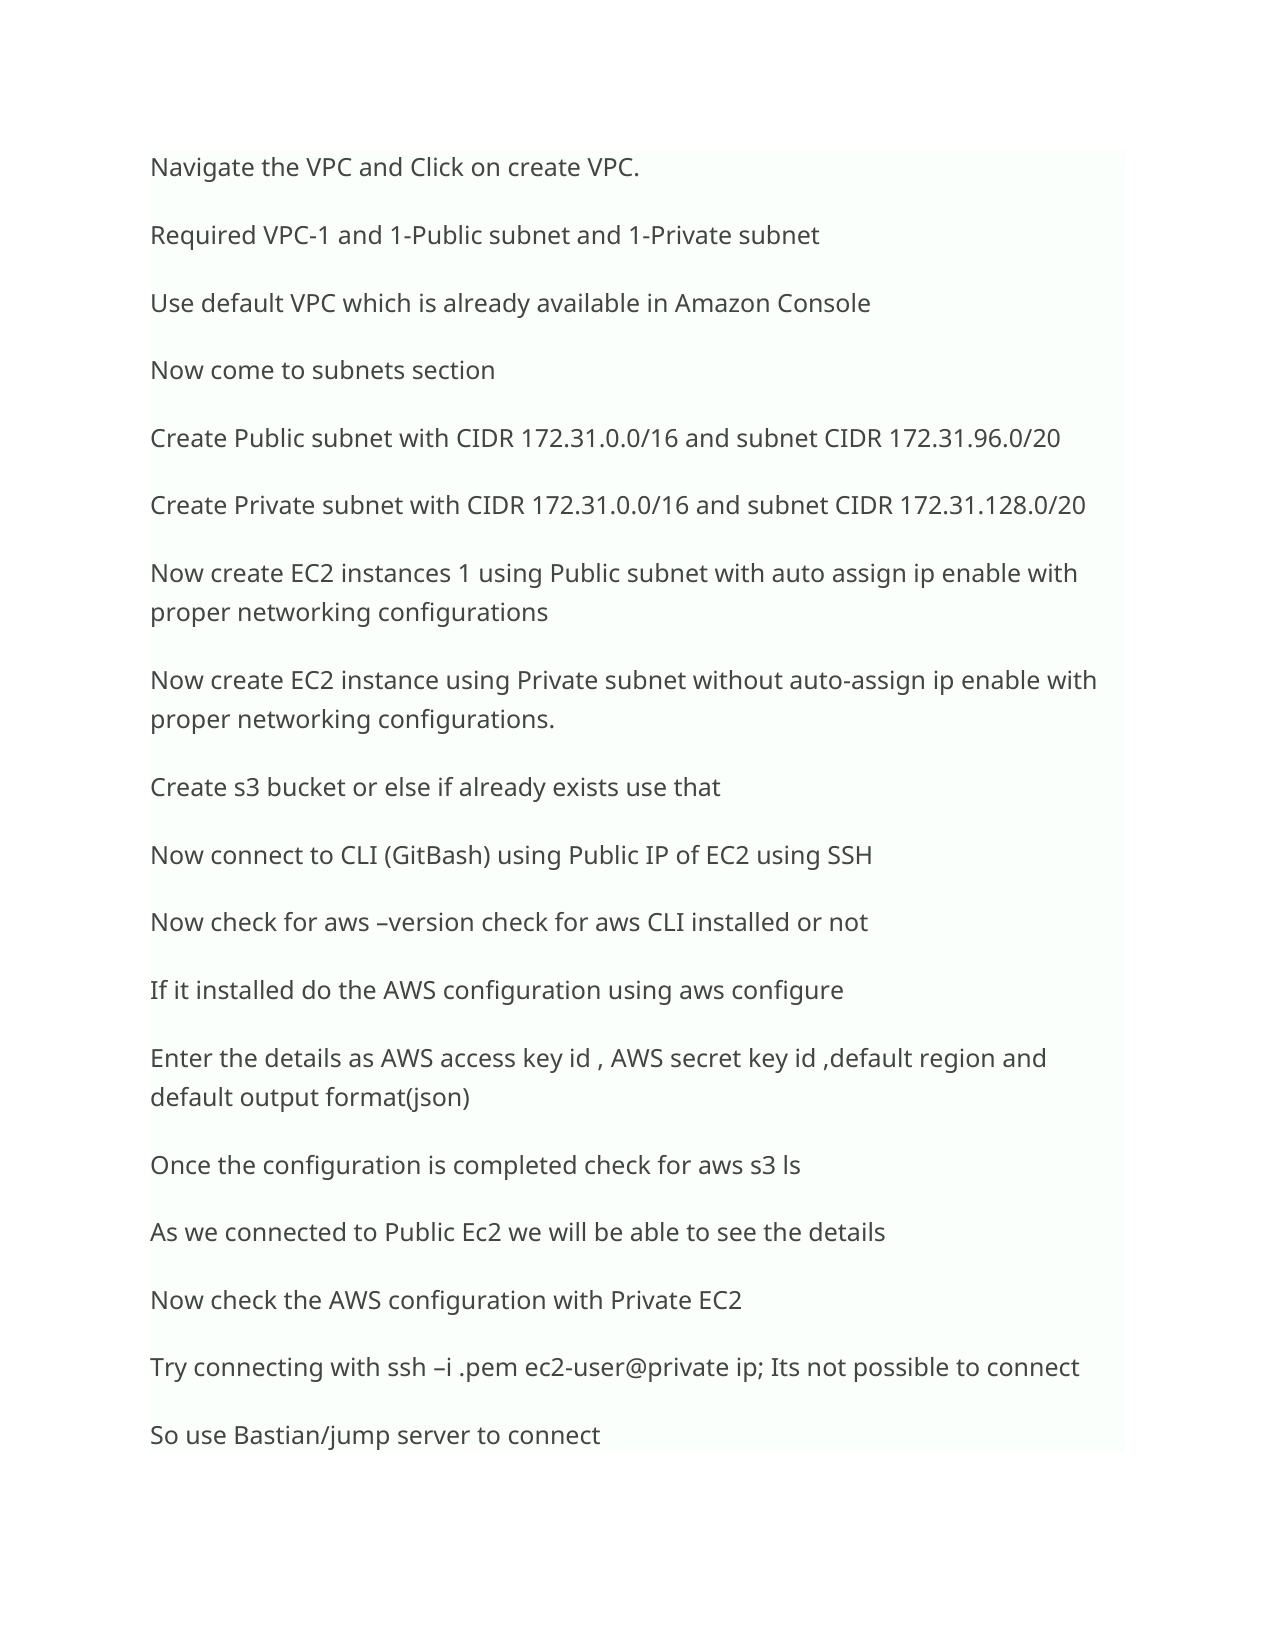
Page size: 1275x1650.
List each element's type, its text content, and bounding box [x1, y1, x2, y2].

text Now check the AWS configuration with Private EC2 [150, 1282, 1125, 1317]
text Create Public subnet with CIDR 172.31.0.0/16 and subnet CIDR 172.31.96.0/20 [150, 420, 1125, 454]
text Now create EC2 instances 1 using Public subnet with auto assign ip enable with proper networking configurations [150, 556, 1125, 629]
text Once the configuration is completed check for aws s3 ls [150, 1147, 1125, 1181]
text Now come to subnets section [150, 353, 1125, 387]
text Now create EC2 instance using Private subnet without auto-assign ip enable with proper networking configurations. [150, 663, 1125, 736]
text As we connected to Public Ec2 we will be able to see the details [150, 1215, 1125, 1249]
text Create s3 bucket or else if already exists use that [150, 770, 1125, 804]
text Required VPC-1 and 1-Public subnet and 1-Private subnet [150, 218, 1125, 252]
text So use Bastian/jump server to connect [150, 1418, 1125, 1452]
text Try connecting with ssh –i .pem ec2-user@private ip; Its not possible to connect [150, 1350, 1125, 1384]
text Navigate the VPC and Click on create VPC. [150, 150, 1125, 184]
text Now connect to CLI (GitBash) using Public IP of EC2 using SSH [150, 837, 1125, 871]
text Now check for aws –version check for aws CLI installed or not [150, 905, 1125, 939]
text Enter the details as AWS access key id , AWS secret key id ,default region and default output format(json) [150, 1040, 1125, 1114]
text Create Private subnet with CIDR 172.31.0.0/16 and subnet CIDR 172.31.128.0/20 [150, 488, 1125, 522]
text Use default VPC which is already available in Amazon Console [150, 285, 1125, 319]
text If it installed do the AWS configuration using aws configure [150, 973, 1125, 1007]
